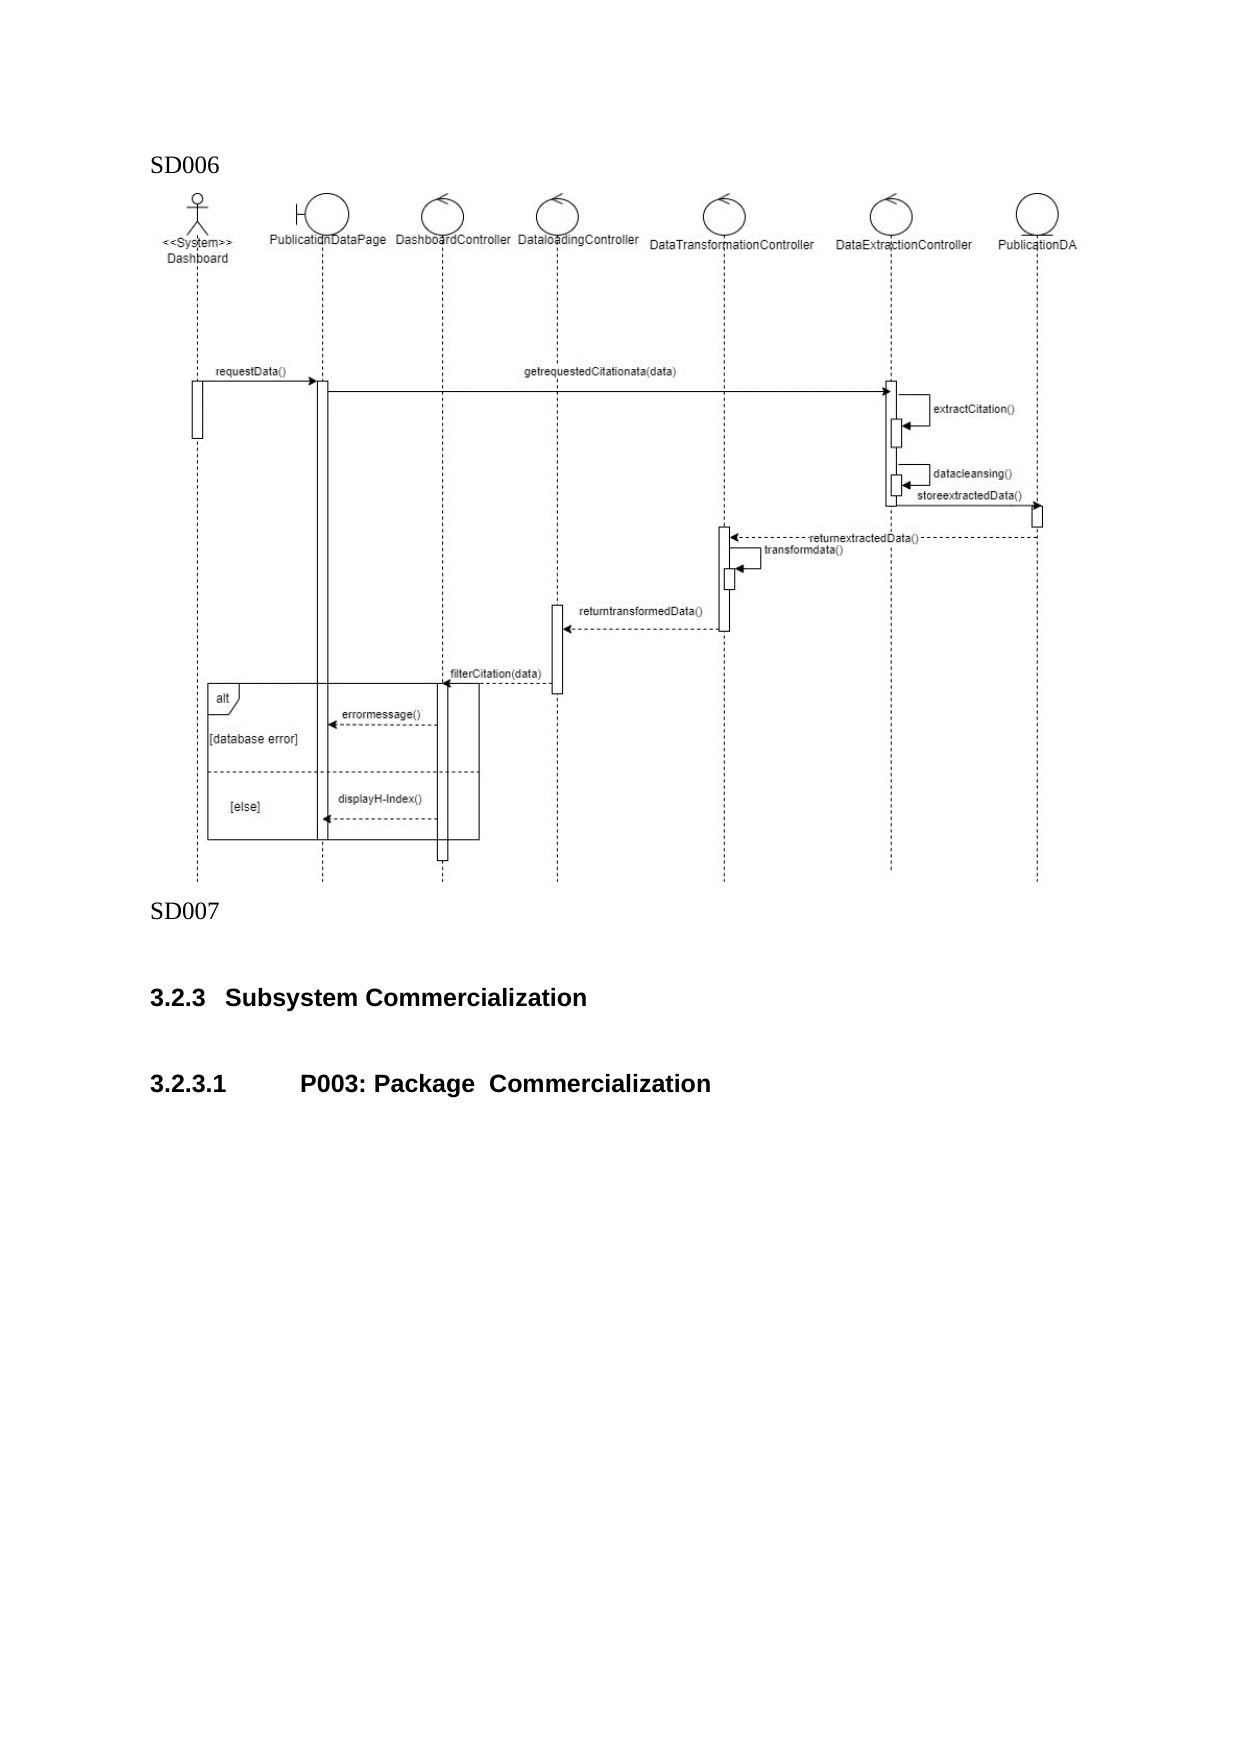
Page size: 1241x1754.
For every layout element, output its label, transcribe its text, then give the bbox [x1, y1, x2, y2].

text SD007 [150, 896, 1090, 925]
picture [150, 193, 1091, 882]
text SD006 [150, 150, 1090, 179]
list Subsystem Commercialization [150, 983, 1090, 1011]
list P003: Package Commercialization [150, 1069, 1090, 1098]
